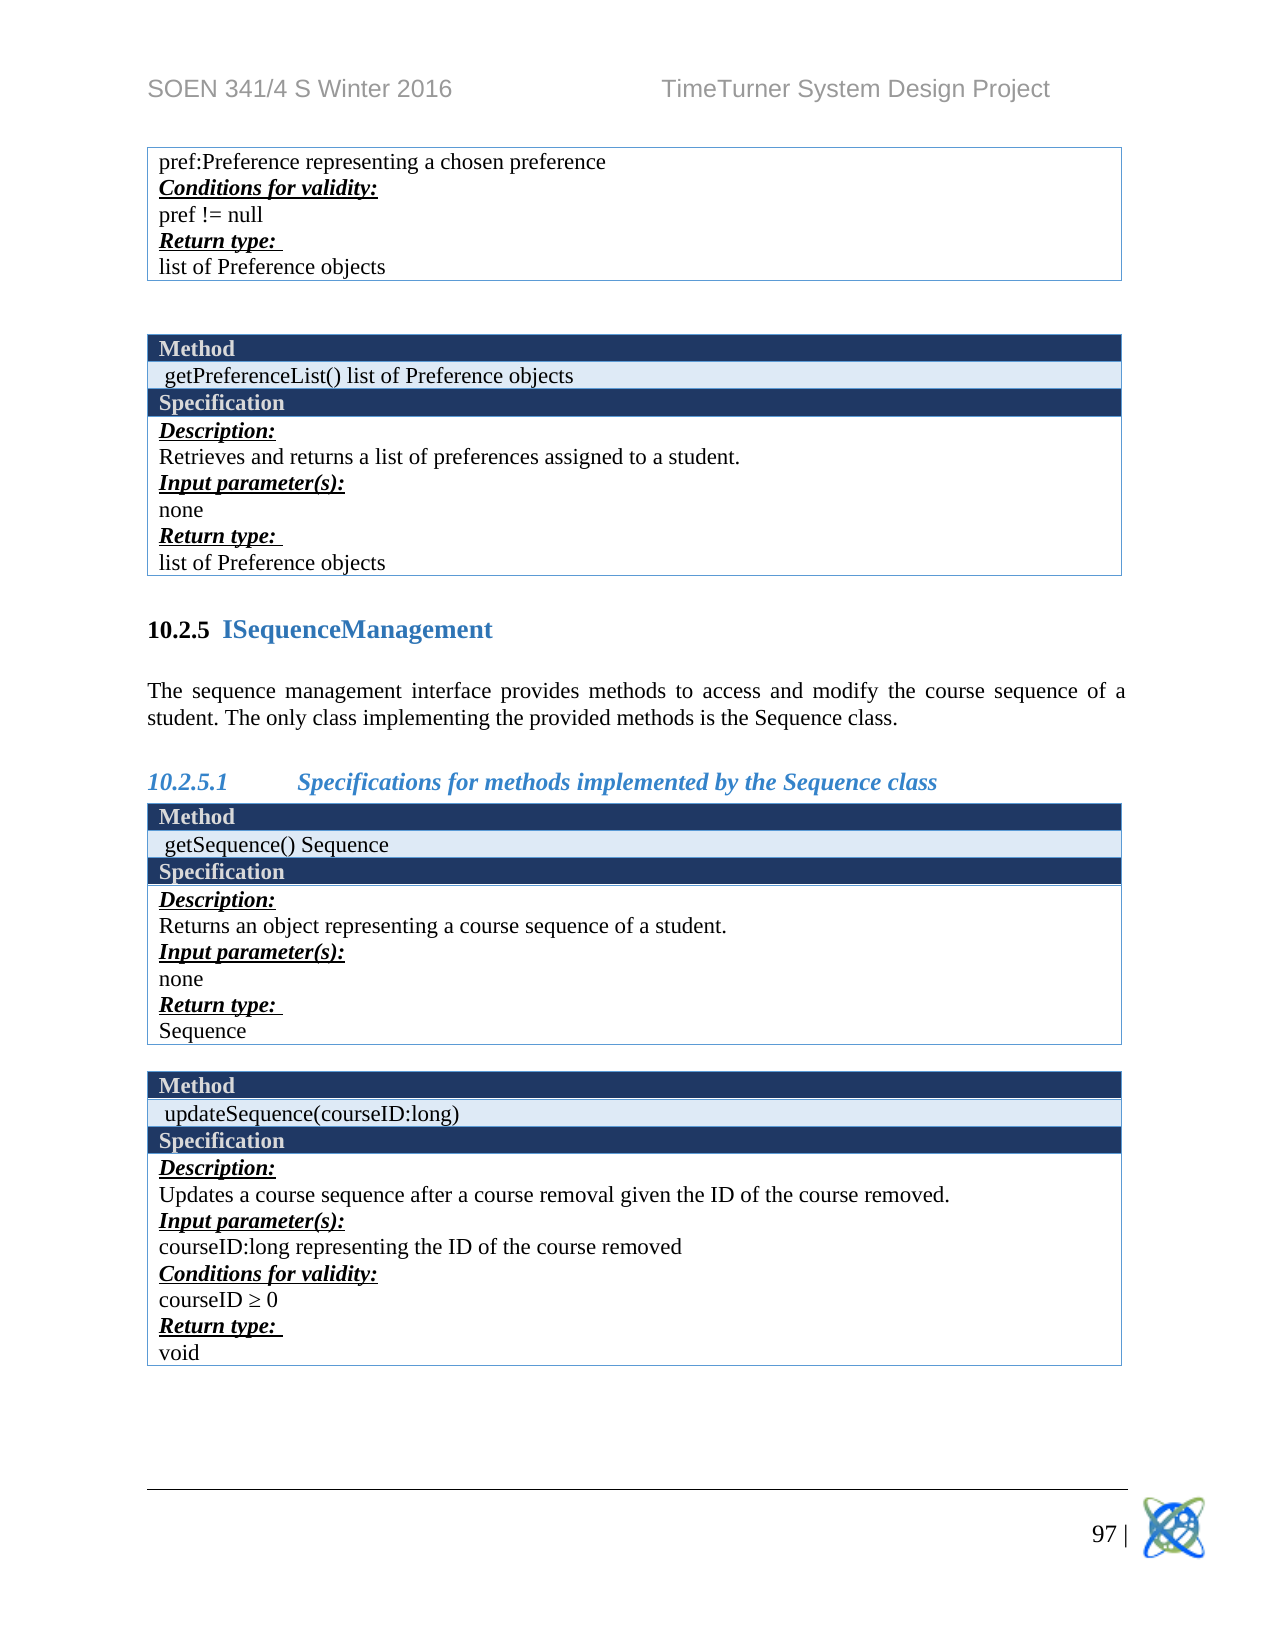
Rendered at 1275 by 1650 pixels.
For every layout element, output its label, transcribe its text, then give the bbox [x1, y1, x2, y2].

table_cell Description: Retrieves and returns a list of preferences assigned to a student. Input parameter(s): none Return type: list of Preference objects [148, 417, 1121, 575]
table_header Method [148, 335, 1121, 361]
table_cell Description: Returns an object representing a course sequence of a student. Input parameter(s): none Return type: Sequence [148, 886, 1121, 1044]
text The sequence management interface provides methods to access and modify the course sequence of a student. The only class implementing the provided methods is the Sequence class. [147, 677, 1128, 730]
table_header Method [148, 804, 1121, 830]
table_header Method [148, 1072, 1121, 1098]
picture [1123, 1490, 1224, 1566]
table_cell Specification [148, 1127, 1121, 1153]
table_cell Specification [148, 858, 1121, 884]
text Specifications for methods implemented by the Sequence class [147, 767, 1128, 796]
table_cell Description: Updates a course sequence after a course removal given the ID of the course removed. Input parameter(s): courseID:long representing the ID of the course removed Conditions for validity: courseID ≥ 0 Return type: void [148, 1154, 1121, 1365]
table_cell getSequence() Sequence [148, 831, 1121, 857]
table_cell getPreferenceList() list of Preference objects [148, 362, 1121, 388]
text ISequenceManagement [147, 613, 1128, 644]
table_cell updateSequence(courseID:long) [148, 1100, 1121, 1126]
table_cell Specification [148, 389, 1121, 416]
